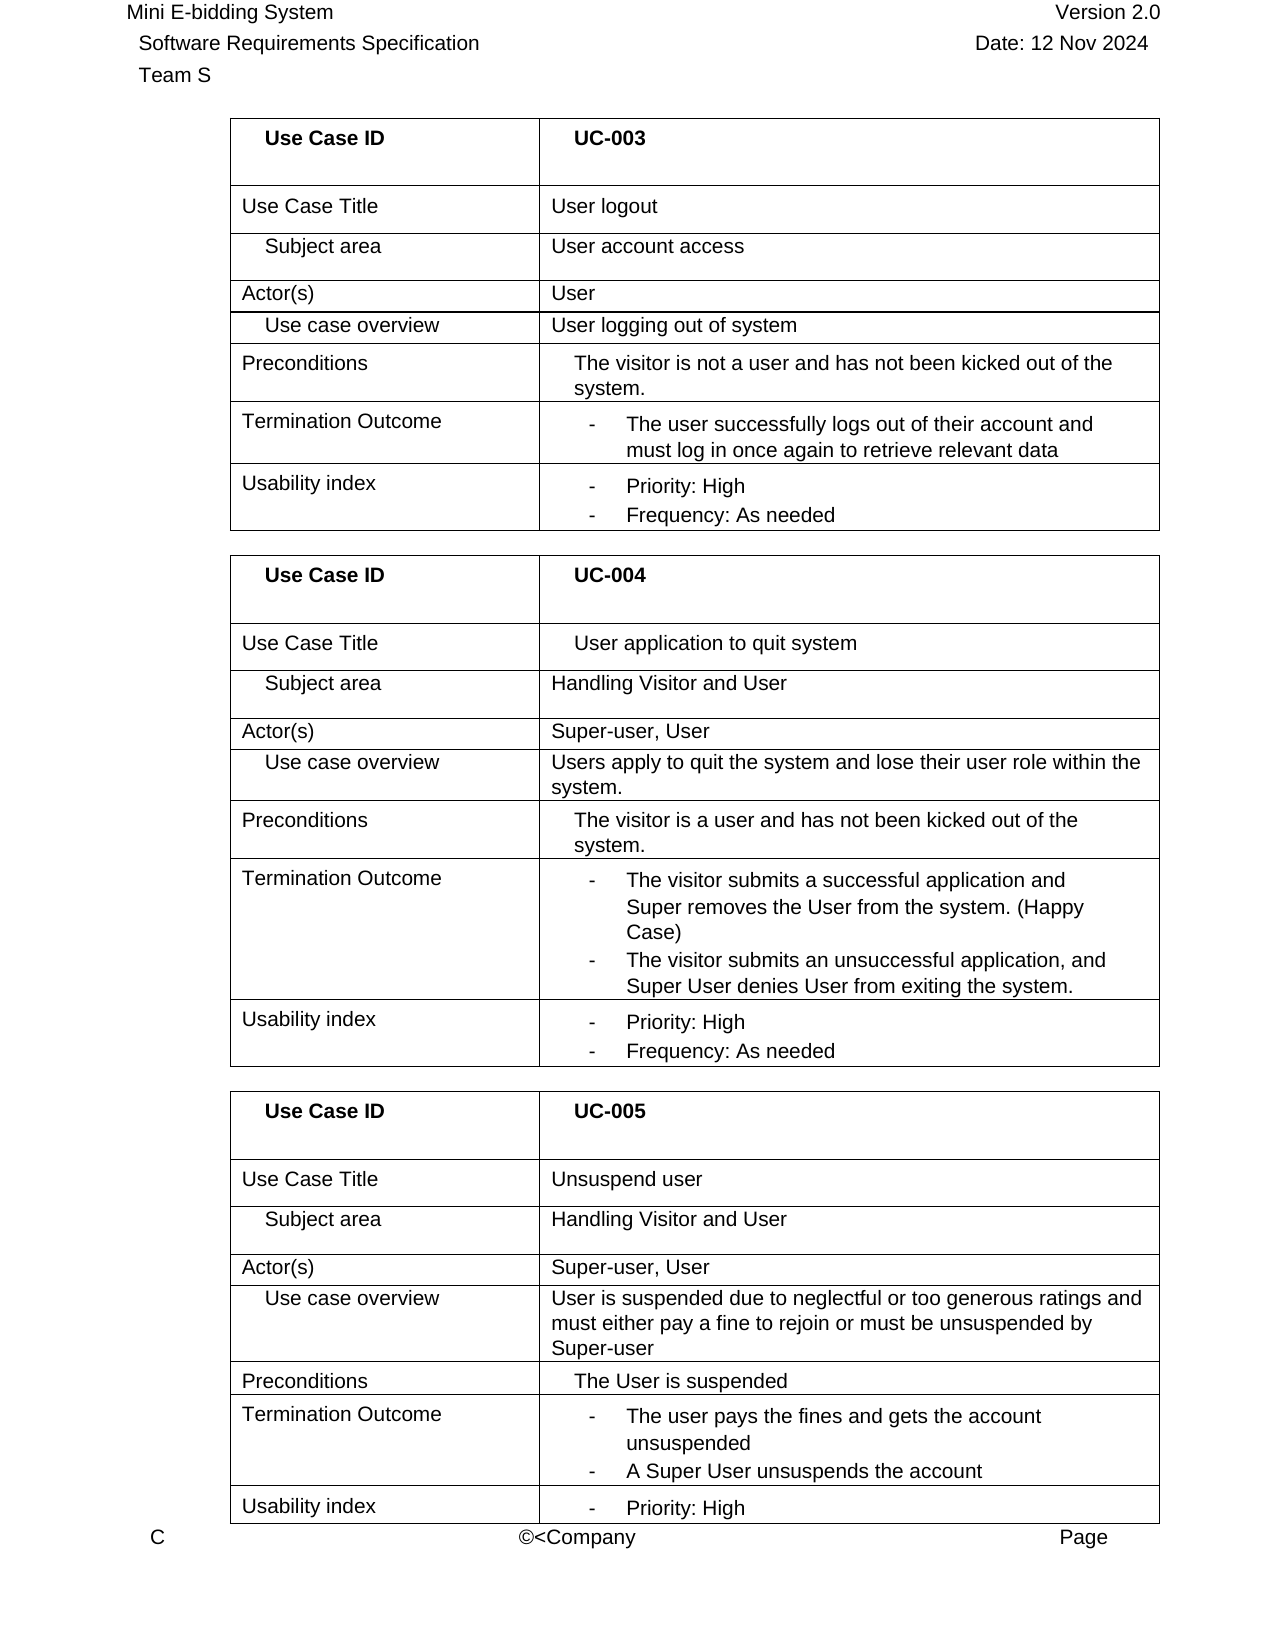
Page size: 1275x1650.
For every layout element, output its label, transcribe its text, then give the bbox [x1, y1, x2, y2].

table_cell The visitor is a user and has not been kicked out of the system. [540, 801, 1159, 857]
table_cell User [540, 281, 1159, 311]
table_cell Super-user, User [540, 1255, 1159, 1285]
table_header UC-005 [540, 1092, 1159, 1159]
table_cell Preconditions [231, 344, 539, 401]
table_cell Use Case Title [231, 1160, 539, 1206]
table_header Use Case ID [231, 119, 539, 185]
table_cell Unsuspend user [540, 1160, 1159, 1206]
table_cell Termination Outcome [231, 402, 539, 463]
table_cell Subject area [231, 1207, 539, 1253]
table_cell Use Case Title [231, 186, 539, 233]
table_cell Usability index [231, 464, 539, 530]
table_cell The user successfully logs out of their account and must log in once again to retrieve relevant data [540, 402, 1159, 463]
table_cell The User is suspended [540, 1362, 1159, 1393]
table_cell The user pays the fines and gets the account unsuspended A Super User unsuspends the account [540, 1395, 1159, 1485]
table_header Use Case ID [231, 556, 539, 623]
table_cell Users apply to quit the system and lose their user role within the system. [540, 750, 1159, 799]
table_cell User logout [540, 186, 1159, 233]
table_cell User is suspended due to neglectful or too generous ratings and must either pay a fine to rejoin or must be unsuspended by Super-user [540, 1286, 1159, 1361]
table_cell Preconditions [231, 801, 539, 857]
table_cell Subject area [231, 671, 539, 717]
table_cell Actor(s) [231, 719, 539, 749]
table_header Use Case ID [231, 1092, 539, 1159]
table_cell The visitor is not a user and has not been kicked out of the system. [540, 344, 1159, 401]
table_cell Use case overview [231, 313, 539, 343]
table_cell Termination Outcome [231, 1395, 539, 1485]
table_cell Handling Visitor and User [540, 1207, 1159, 1253]
table_cell Handling Visitor and User [540, 671, 1159, 717]
table_cell Actor(s) [231, 281, 539, 311]
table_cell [540, 1486, 1159, 1523]
table_cell User logging out of system [540, 313, 1159, 343]
table_cell Super-user, User [540, 719, 1159, 749]
table_header UC-003 [540, 119, 1159, 185]
table_cell Use Case Title [231, 624, 539, 670]
table_cell Subject area [231, 234, 539, 280]
table_cell Use case overview [231, 1286, 539, 1361]
table_cell Priority: High Frequency: As needed [540, 1000, 1159, 1066]
table_cell Actor(s) [231, 1255, 539, 1285]
table_cell Termination Outcome [231, 859, 539, 999]
table_cell The visitor submits a successful application and Super removes the User from the system. (Happy Case) The visitor submits an unsuccessful application, and Super User denies User from exiting the system. [540, 859, 1159, 999]
table_cell User application to quit system [540, 624, 1159, 670]
table_cell Usability index [231, 1486, 539, 1523]
table_cell User account access [540, 234, 1159, 280]
table_cell Preconditions [231, 1362, 539, 1393]
table_cell Priority: High Frequency: As needed [540, 464, 1159, 530]
table_header UC-004 [540, 556, 1159, 623]
table_cell Use case overview [231, 750, 539, 799]
table_cell Usability index [231, 1000, 539, 1066]
